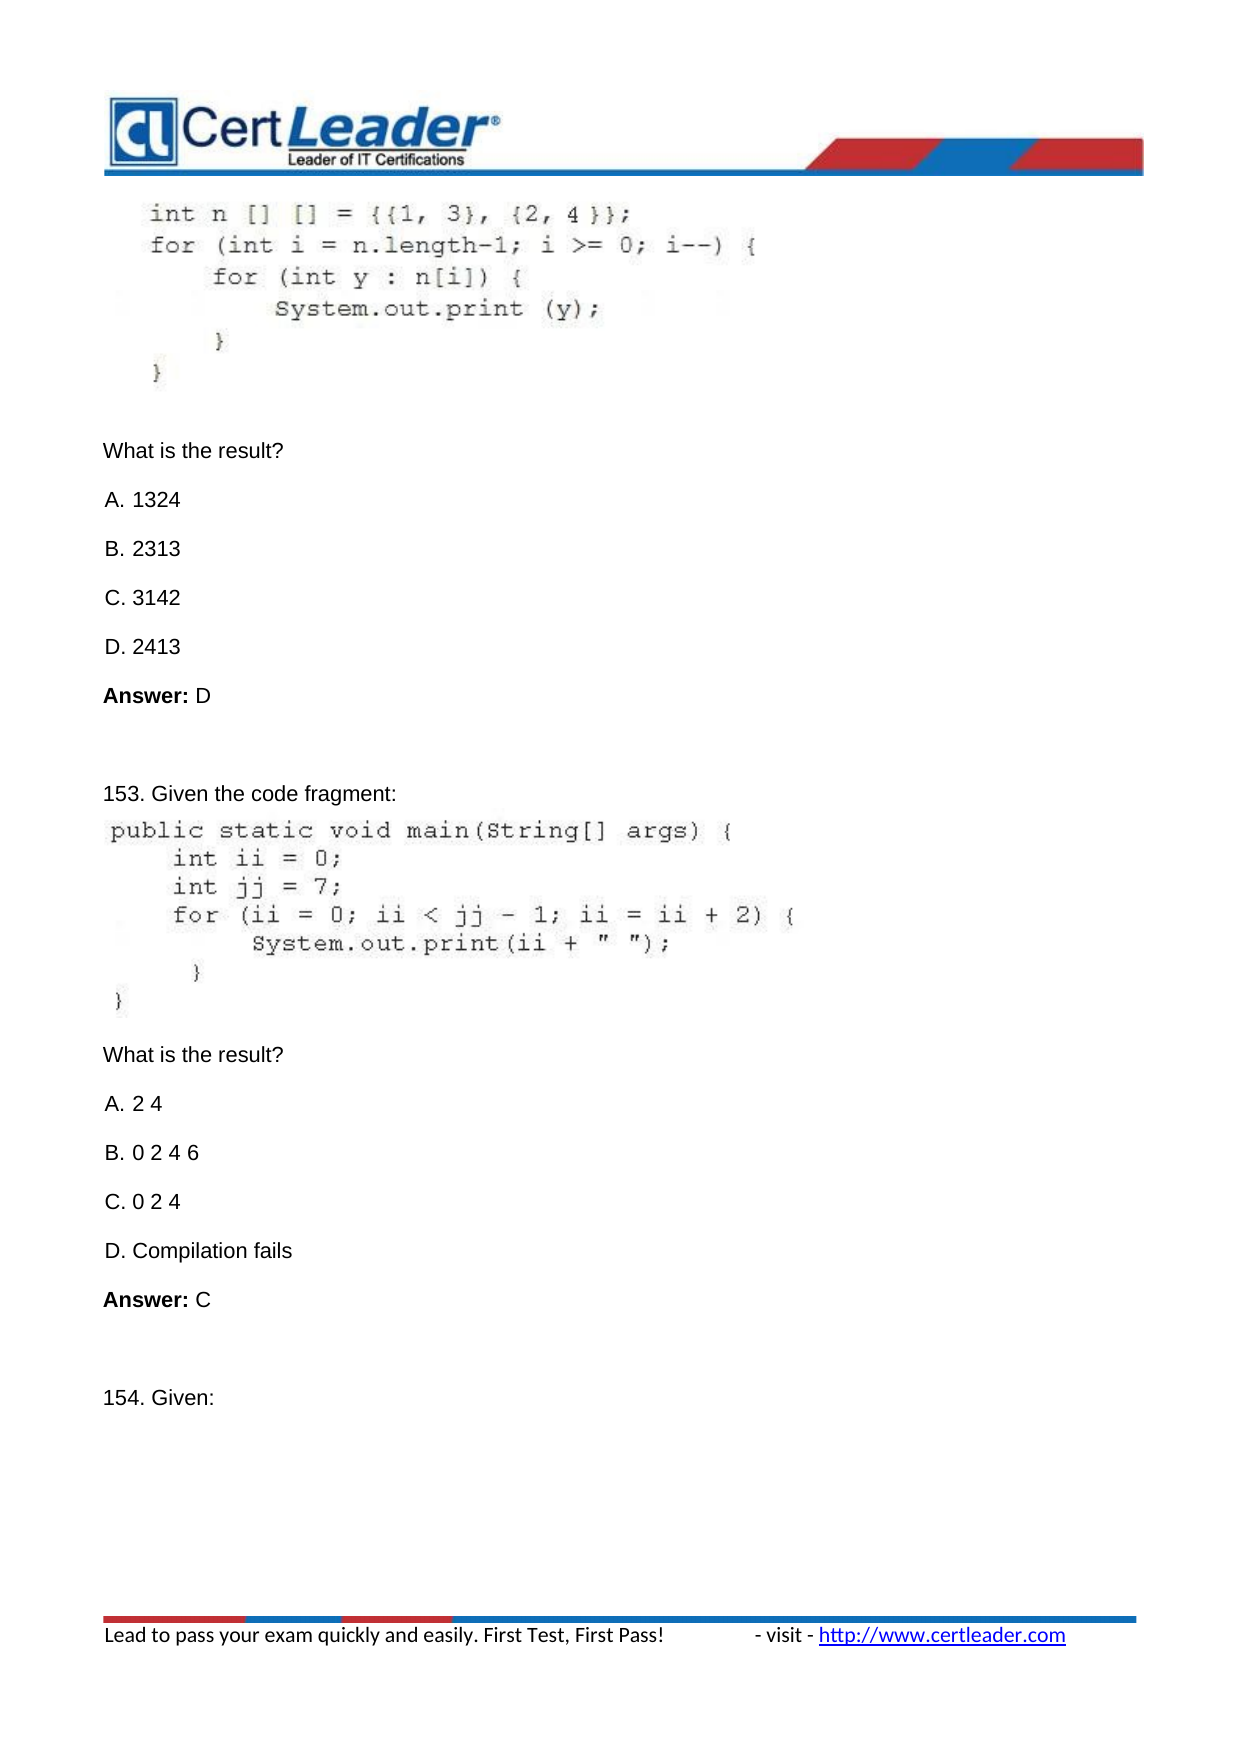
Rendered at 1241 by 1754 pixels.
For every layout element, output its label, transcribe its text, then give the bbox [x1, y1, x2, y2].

list 0 2 4 6 [104, 1140, 1136, 1165]
picture [104, 90, 1144, 176]
text What is the result? [103, 438, 1136, 463]
list 1324 [104, 487, 1136, 512]
subtitle Answer: D [103, 683, 1136, 708]
picture [104, 808, 805, 1018]
subtitle Answer: C [103, 1287, 1136, 1312]
list 2313 [104, 536, 1136, 561]
text 154. Given: [103, 1385, 1136, 1410]
picture [104, 178, 792, 409]
list Compilation fails [104, 1238, 1136, 1263]
list 3142 [104, 585, 1136, 610]
list 2413 [104, 634, 1136, 659]
text What is the result? [103, 1042, 1136, 1067]
text 153. Given the code fragment: [103, 781, 1136, 806]
list 2 4 [104, 1091, 1136, 1116]
picture [103, 1616, 1137, 1623]
list 0 2 4 [104, 1189, 1136, 1214]
